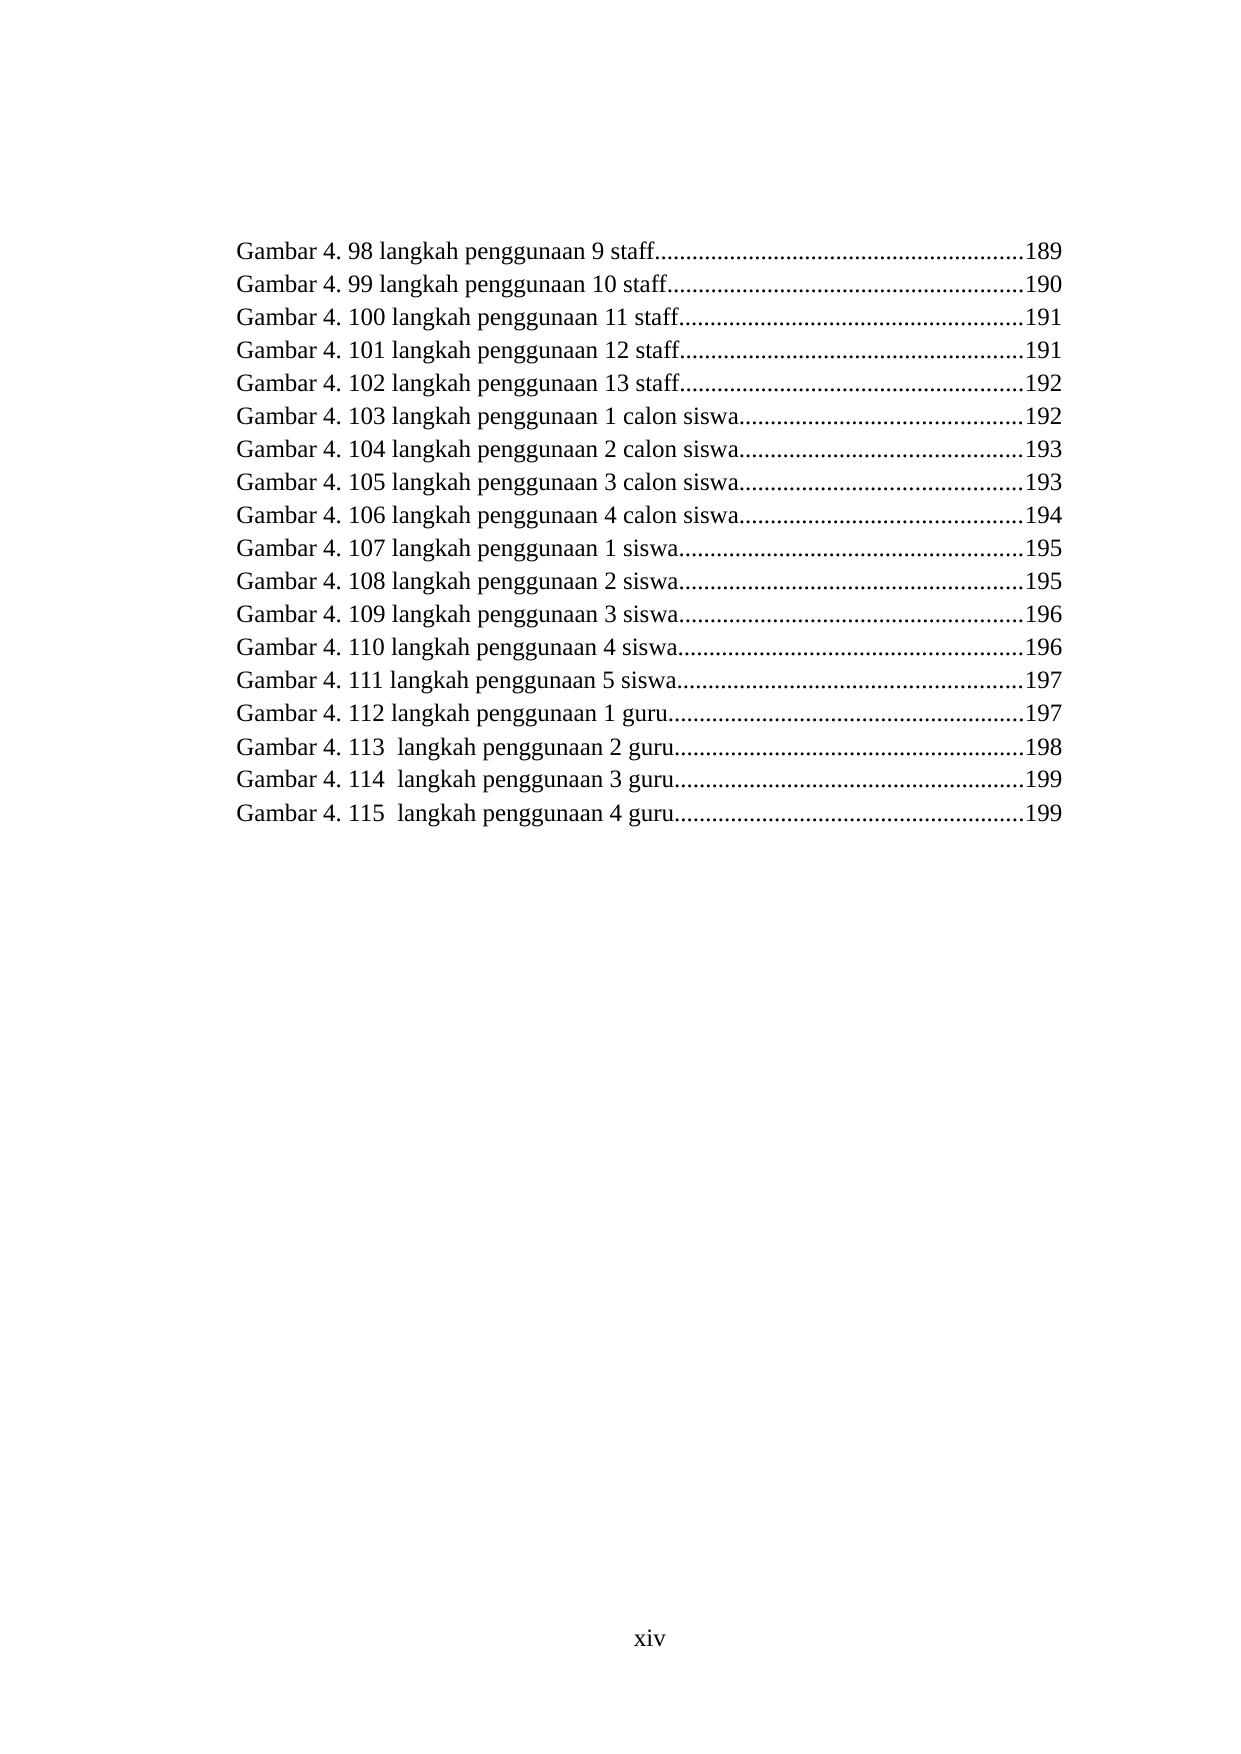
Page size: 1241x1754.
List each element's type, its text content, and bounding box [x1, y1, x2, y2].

text Gambar 4. 113 langkah penggunaan 2 guru 198 [236, 732, 1063, 760]
text Gambar 4. 111 langkah penggunaan 5 siswa 197 [236, 666, 1063, 694]
text Gambar 4. 107 langkah penggunaan 1 siswa 195 [236, 533, 1063, 562]
text Gambar 4. 102 langkah penggunaan 13 staff 192 [236, 368, 1063, 397]
text Gambar 4. 112 langkah penggunaan 1 guru 197 [236, 698, 1063, 727]
text Gambar 4. 114 langkah penggunaan 3 guru 199 [236, 764, 1063, 793]
text Gambar 4. 108 langkah penggunaan 2 siswa 195 [236, 566, 1063, 595]
text Gambar 4. 110 langkah penggunaan 4 siswa 196 [236, 632, 1063, 661]
text Gambar 4. 115 langkah penggunaan 4 guru 199 [236, 798, 1063, 826]
text Gambar 4. 98 langkah penggunaan 9 staff 189 [236, 236, 1063, 265]
text Gambar 4. 101 langkah penggunaan 12 staff 191 [236, 335, 1063, 364]
text Gambar 4. 106 langkah penggunaan 4 calon siswa 194 [236, 500, 1063, 529]
text Gambar 4. 109 langkah penggunaan 3 siswa 196 [236, 599, 1063, 628]
text Gambar 4. 100 langkah penggunaan 11 staff 191 [236, 302, 1063, 331]
text Gambar 4. 103 langkah penggunaan 1 calon siswa 192 [236, 401, 1063, 430]
text Gambar 4. 104 langkah penggunaan 2 calon siswa 193 [236, 434, 1063, 463]
text Gambar 4. 99 langkah penggunaan 10 staff 190 [236, 269, 1063, 298]
text Gambar 4. 105 langkah penggunaan 3 calon siswa 193 [236, 467, 1063, 496]
